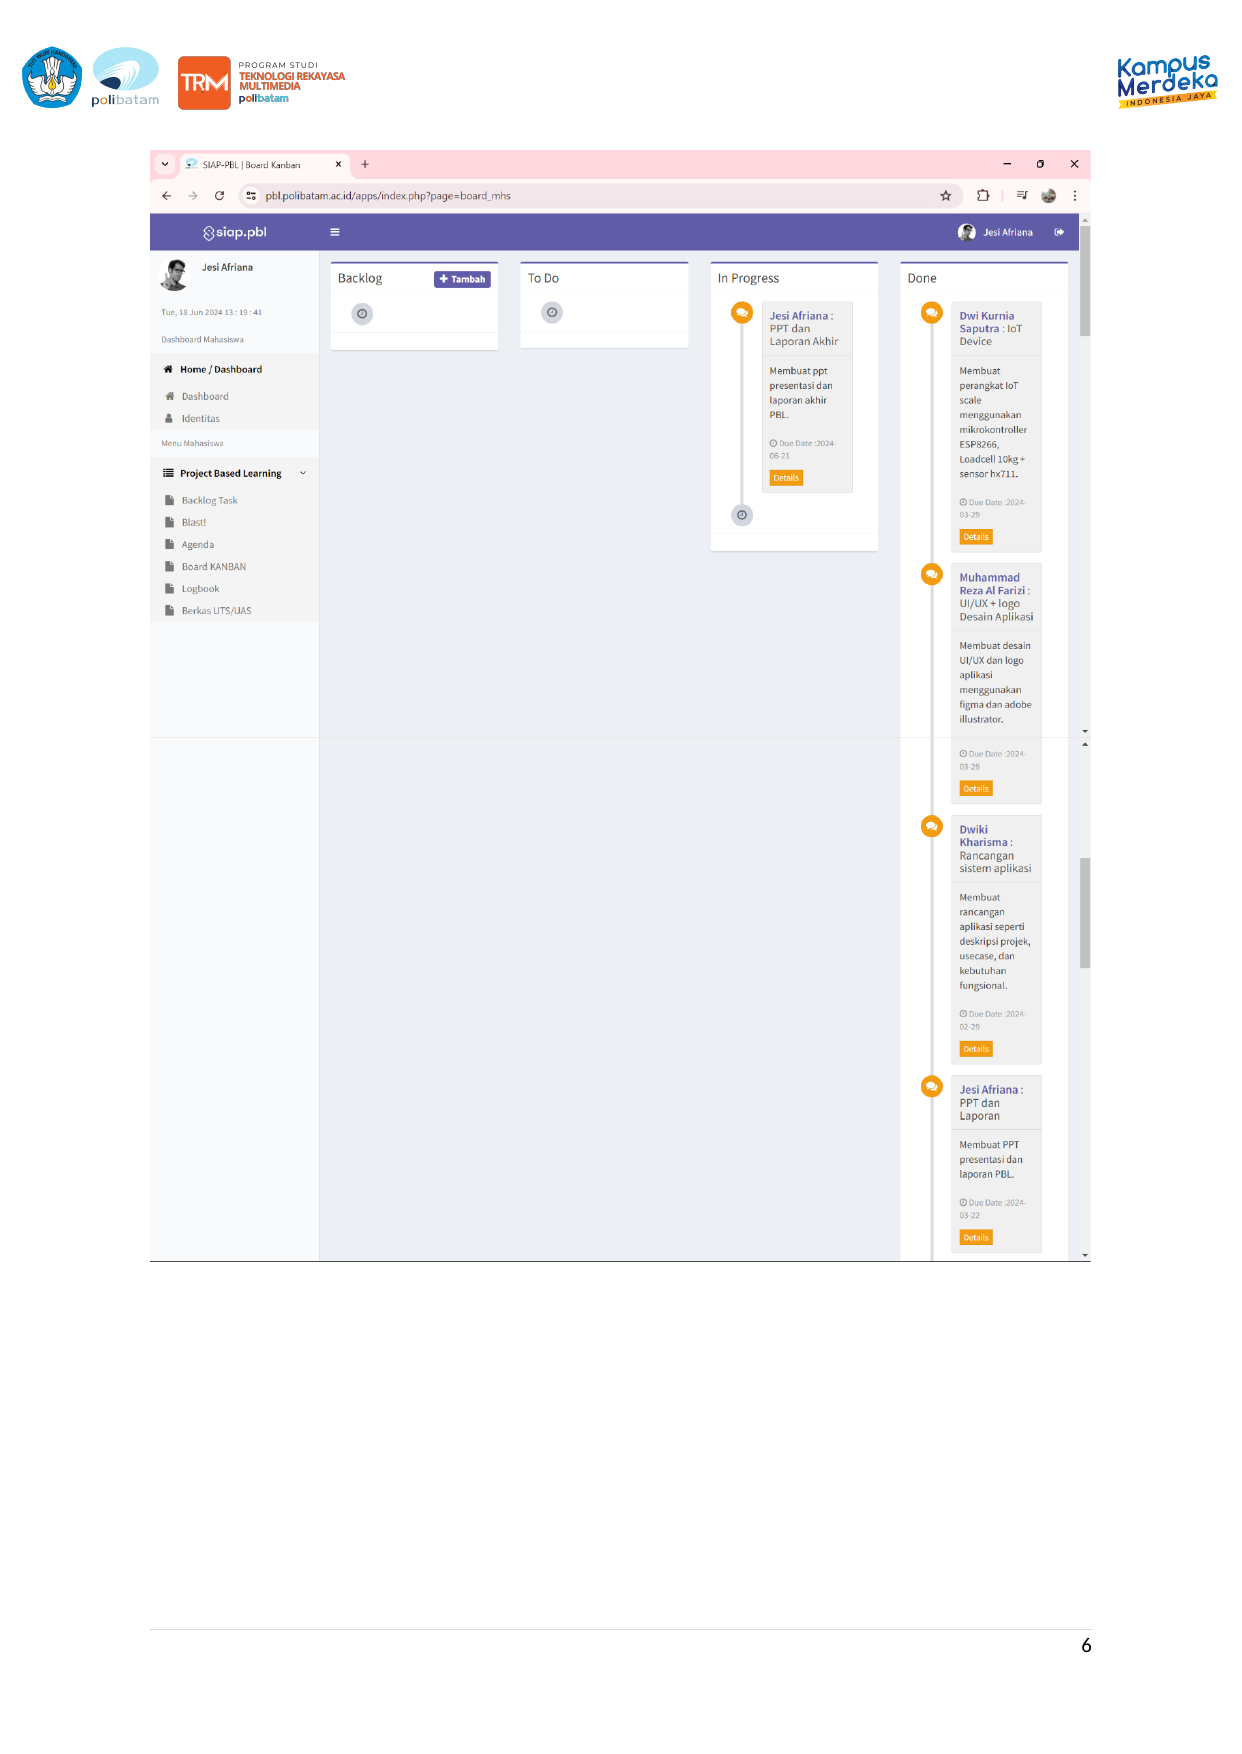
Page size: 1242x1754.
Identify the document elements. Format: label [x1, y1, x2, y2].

picture [18, 44, 86, 113]
picture [150, 150, 1091, 1262]
picture [92, 47, 159, 107]
picture [177, 56, 346, 110]
picture [1118, 55, 1218, 109]
